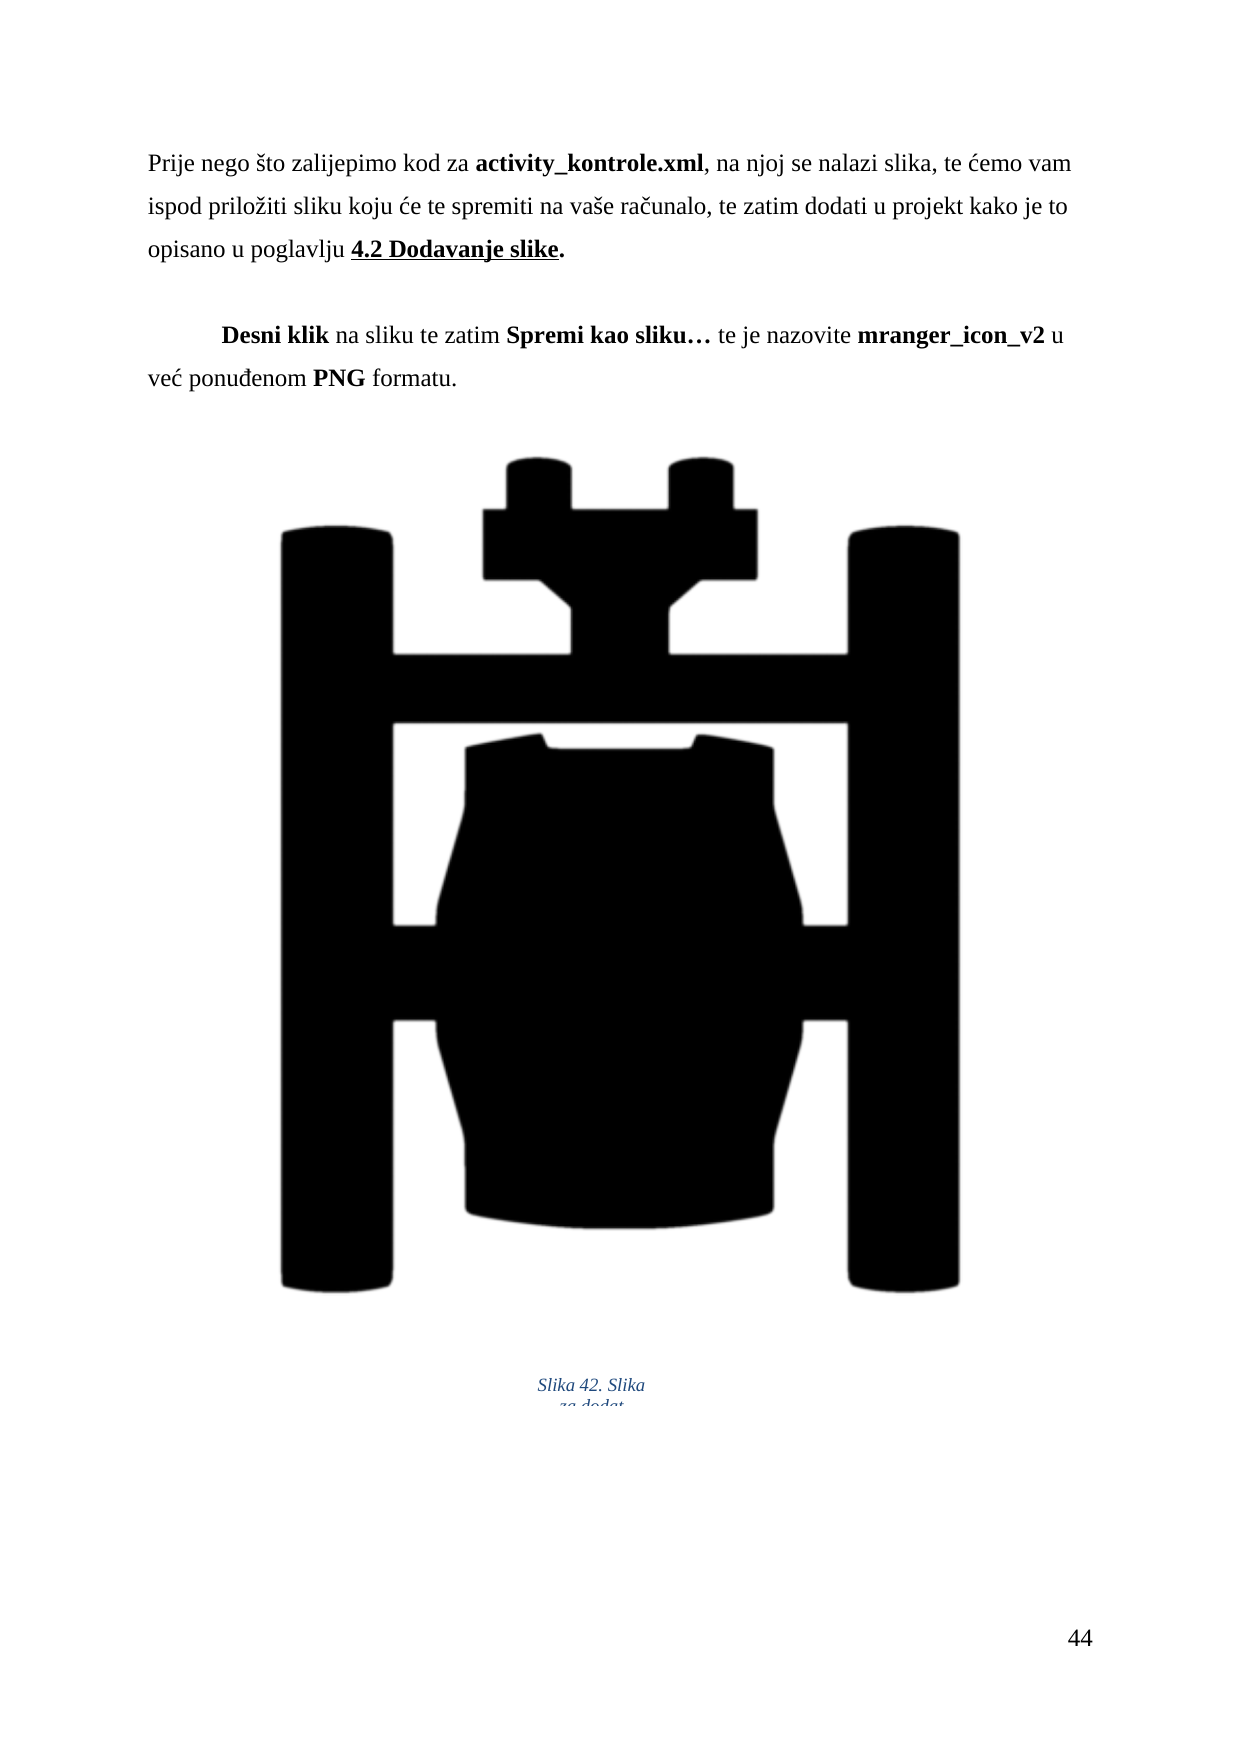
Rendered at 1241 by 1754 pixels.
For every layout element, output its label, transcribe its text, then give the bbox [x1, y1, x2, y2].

text Desni klik na sliku te zatim Spremi kao sliku… te je nazovite mranger_icon_v2 u već ponuđenom PNG formatu. [148, 320, 1093, 392]
text Prije nego što zalijepimo kod za activity_kontrole.xml, na njoj se nalazi slika, te ćemo vam ispod priložiti sliku koju će te spremiti na vaše računalo, te zatim dodati u projekt kako je to opisano u poglavlju 4.2 Dodavanje slike. [148, 148, 1093, 263]
picture [277, 455, 963, 1296]
